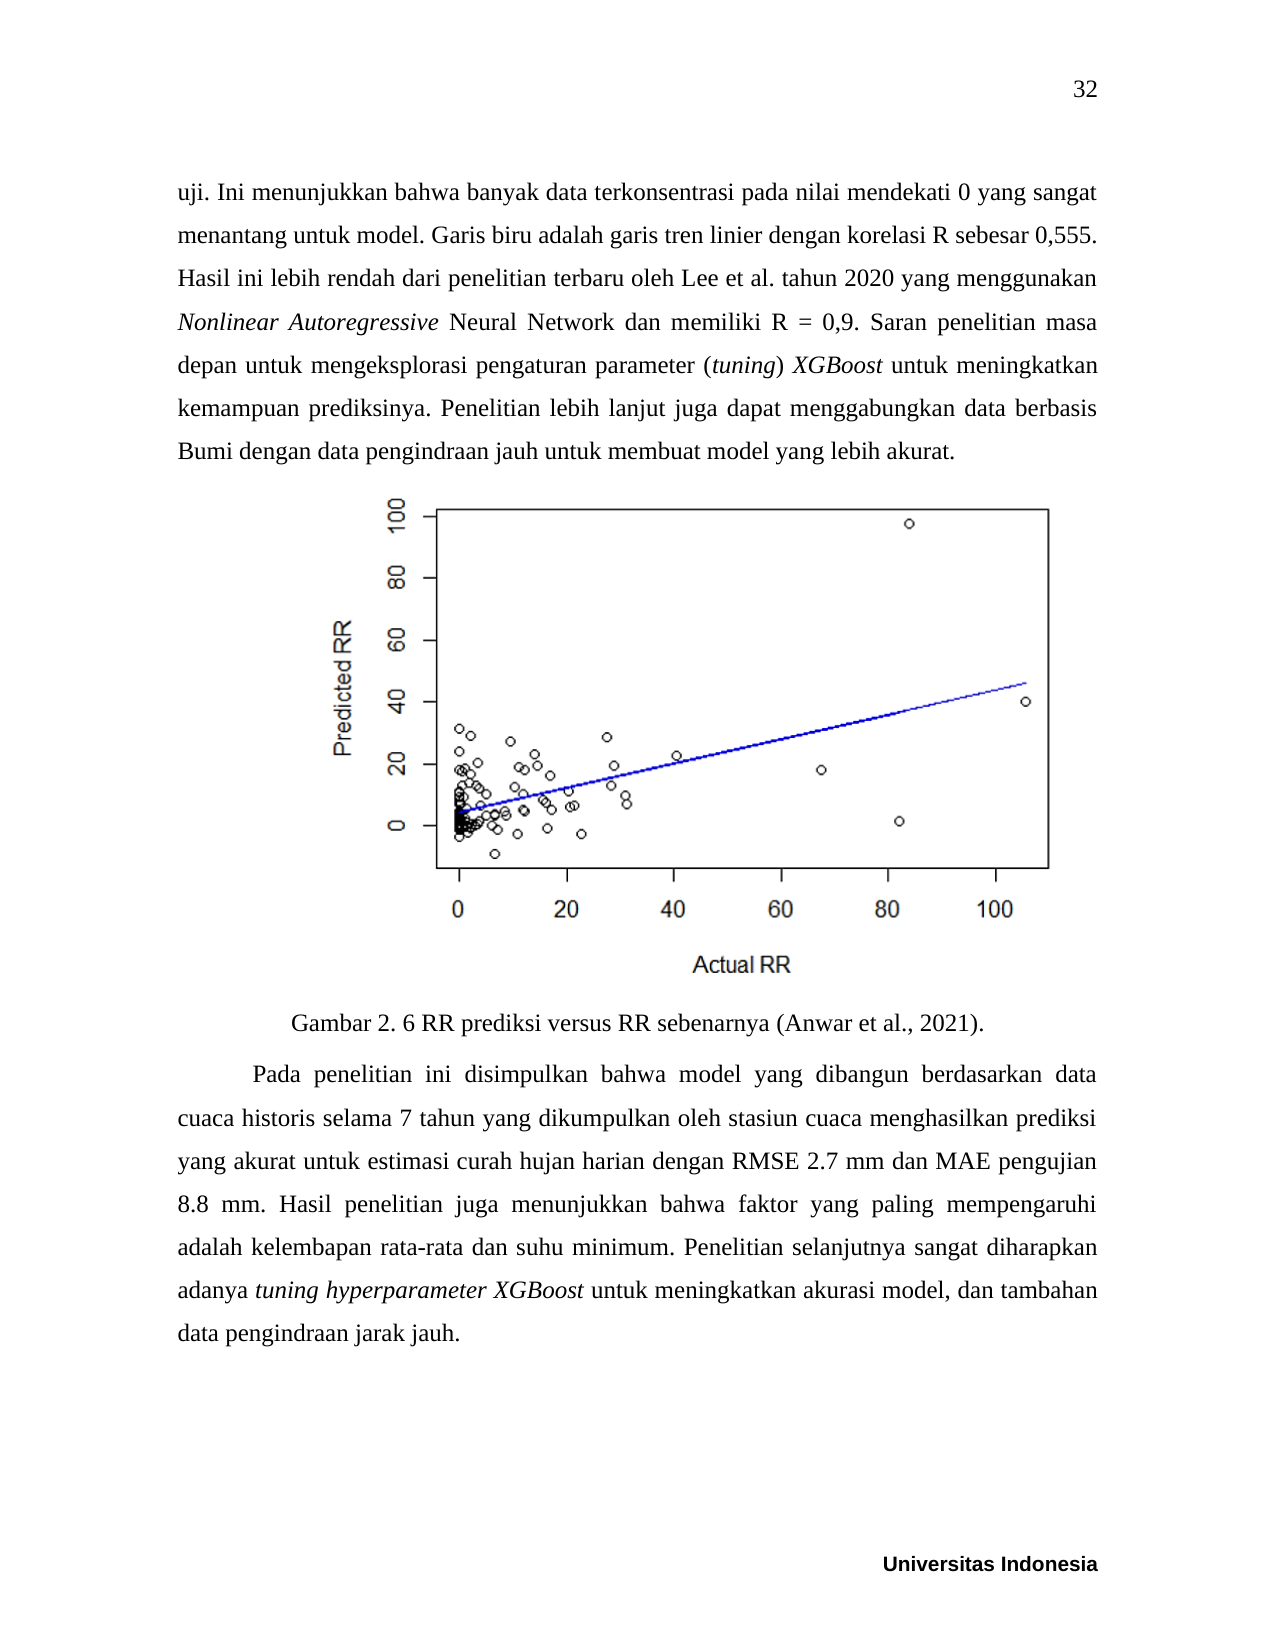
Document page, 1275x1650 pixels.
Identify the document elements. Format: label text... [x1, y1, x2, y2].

list Pada penelitian ini disimpulkan bahwa model yang dibangun berdasarkan data cuaca historis selama 7 tahun yang dikumpulkan oleh stasiun cuaca menghasilkan prediksi yang akurat untuk estimasi curah hujan harian dengan RMSE 2.7 mm dan MAE pengujian 8.8 mm. Hasil penelitian juga menunjukkan bahwa faktor yang paling mempengaruhi adalah kelembapan rata-rata dan suhu minimum. Penelitian selanjutnya sangat diharapkan adanya tuning hyperparameter XGBoost untuk meningkatkan akurasi model, dan tambahan data pengindraan jarak jauh. [177, 1059, 1098, 1347]
picture [289, 478, 1126, 985]
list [177, 177, 1098, 465]
text Gambar 2. 6 RR prediksi versus RR sebenarnya . [177, 1008, 1098, 1037]
